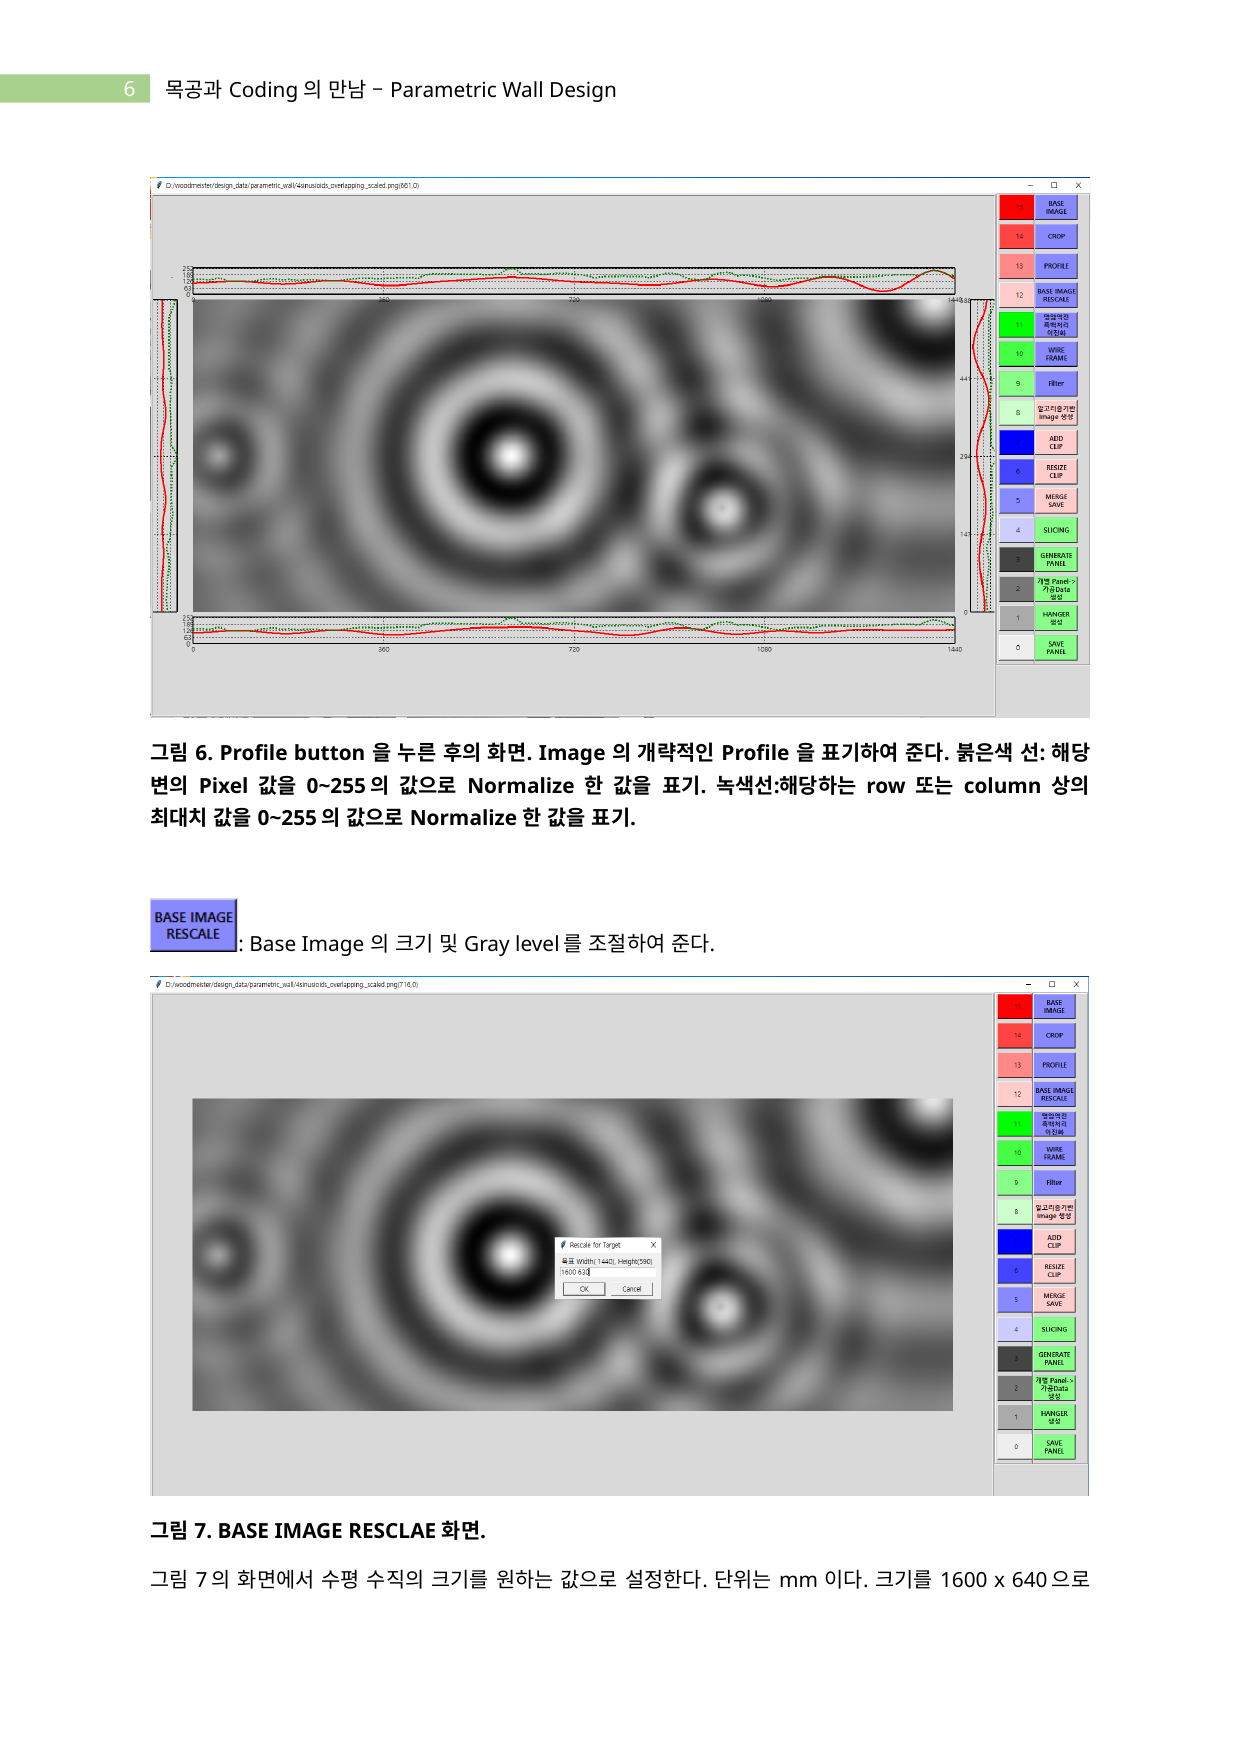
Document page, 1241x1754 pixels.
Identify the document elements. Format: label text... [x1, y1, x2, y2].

picture [150, 898, 239, 952]
picture [150, 177, 1091, 718]
text 그림 7. BASE IMAGE RESCLAE 화면. [150, 1514, 1090, 1544]
text 그림 6. Profile button 을 누른 후의 화면. Image 의 개략적인 Profile 을 표기하여 준다. 붉은색 선: 해당 변의 Pixel 값을 0~255의 값으로 Normalize 한 값을 표기. 녹색선:해당하는 row 또는 column 상의 최대치 값을 0~255의 값으로 Normalize 한 값을 표기. [150, 736, 1090, 832]
picture [150, 976, 1089, 1496]
text : Base Image 의 크기 및 Gray level를 조절하여 준다. [150, 898, 1090, 957]
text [150, 1564, 1090, 1594]
